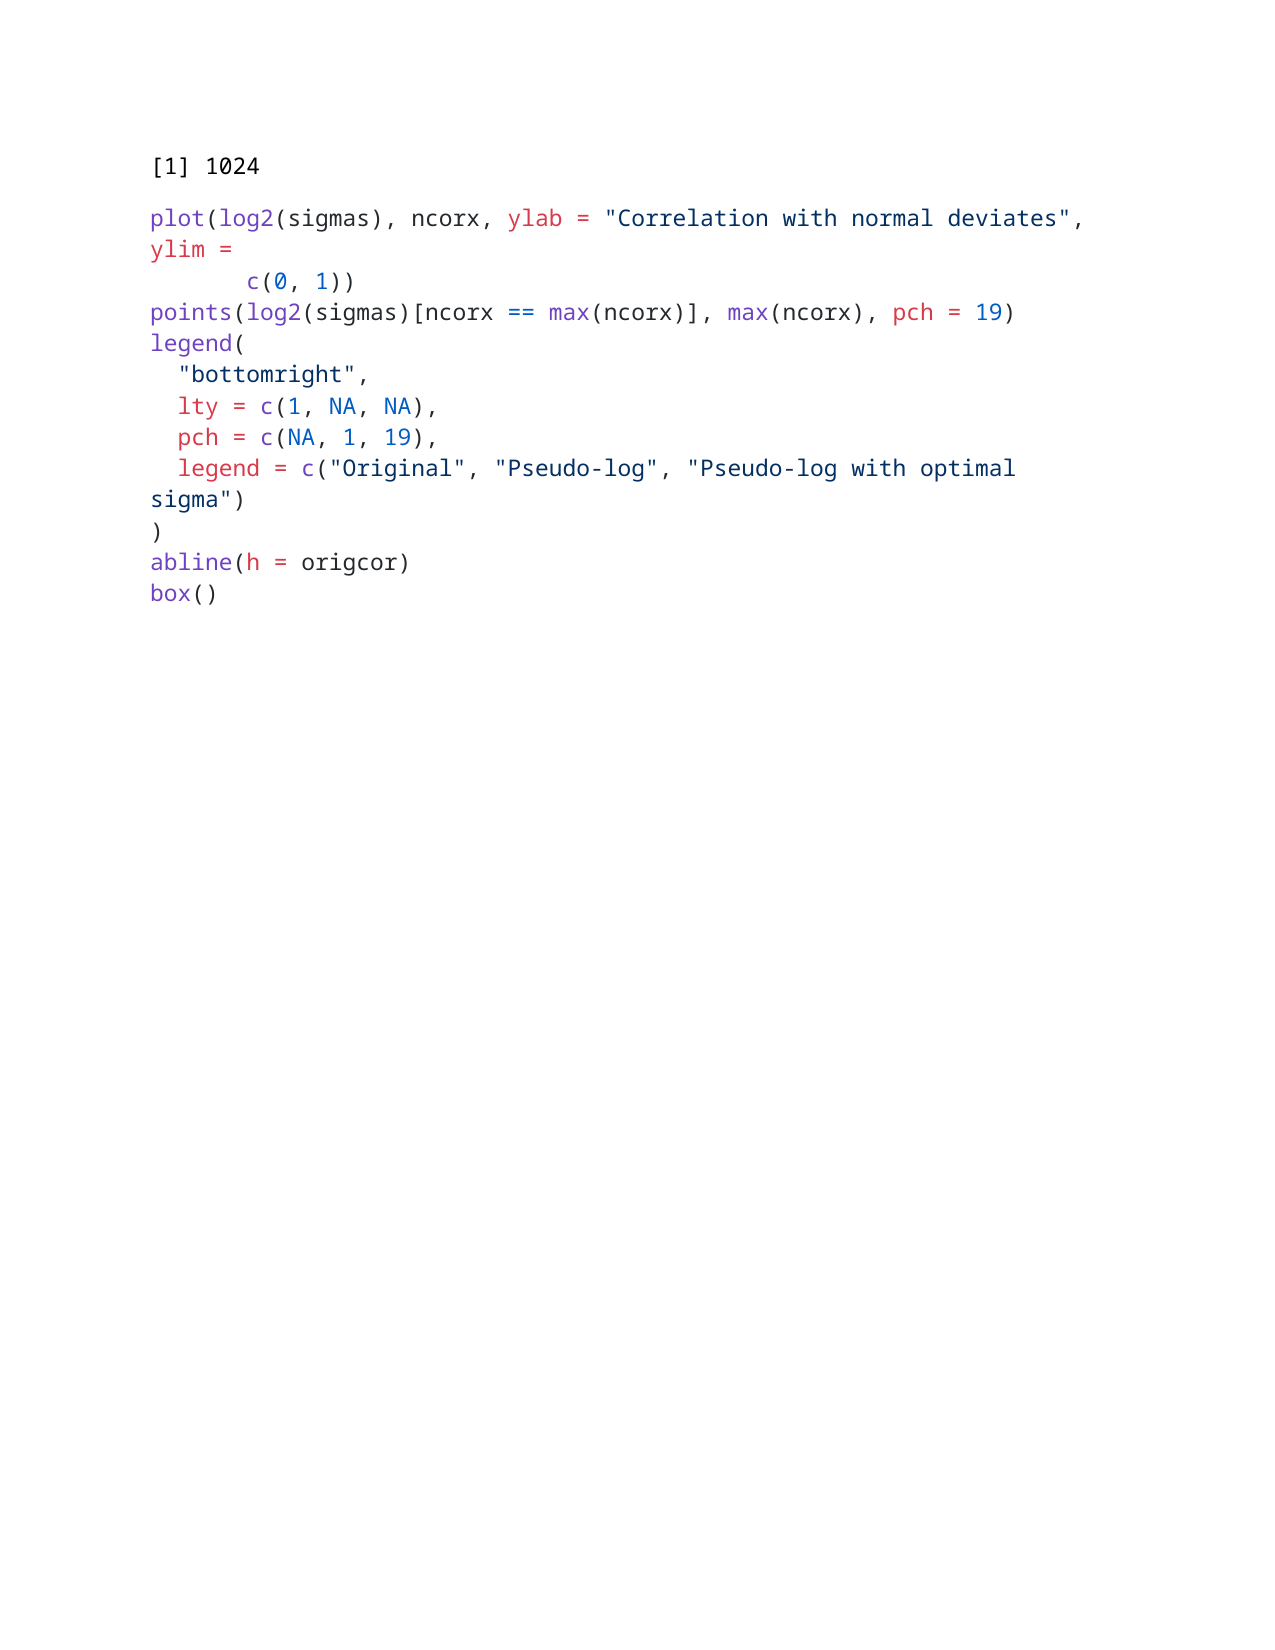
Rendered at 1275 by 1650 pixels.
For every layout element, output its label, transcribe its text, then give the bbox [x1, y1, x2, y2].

text [1] 1024 [150, 150, 1125, 181]
text plot(log2(sigmas), ncorx, ylab = "Correlation with normal deviates", ylim = c(0, 1)) points(log2(sigmas)[ncorx == max(ncorx)], max(ncorx), pch = 19) legend( "bottomright", lty = c(1, NA, NA), pch = c(NA, 1, 19), legend = c("Original", "Pseudo-log", "Pseudo-log with optimal sigma") ) abline(h = origcor) box() [150, 202, 1125, 608]
